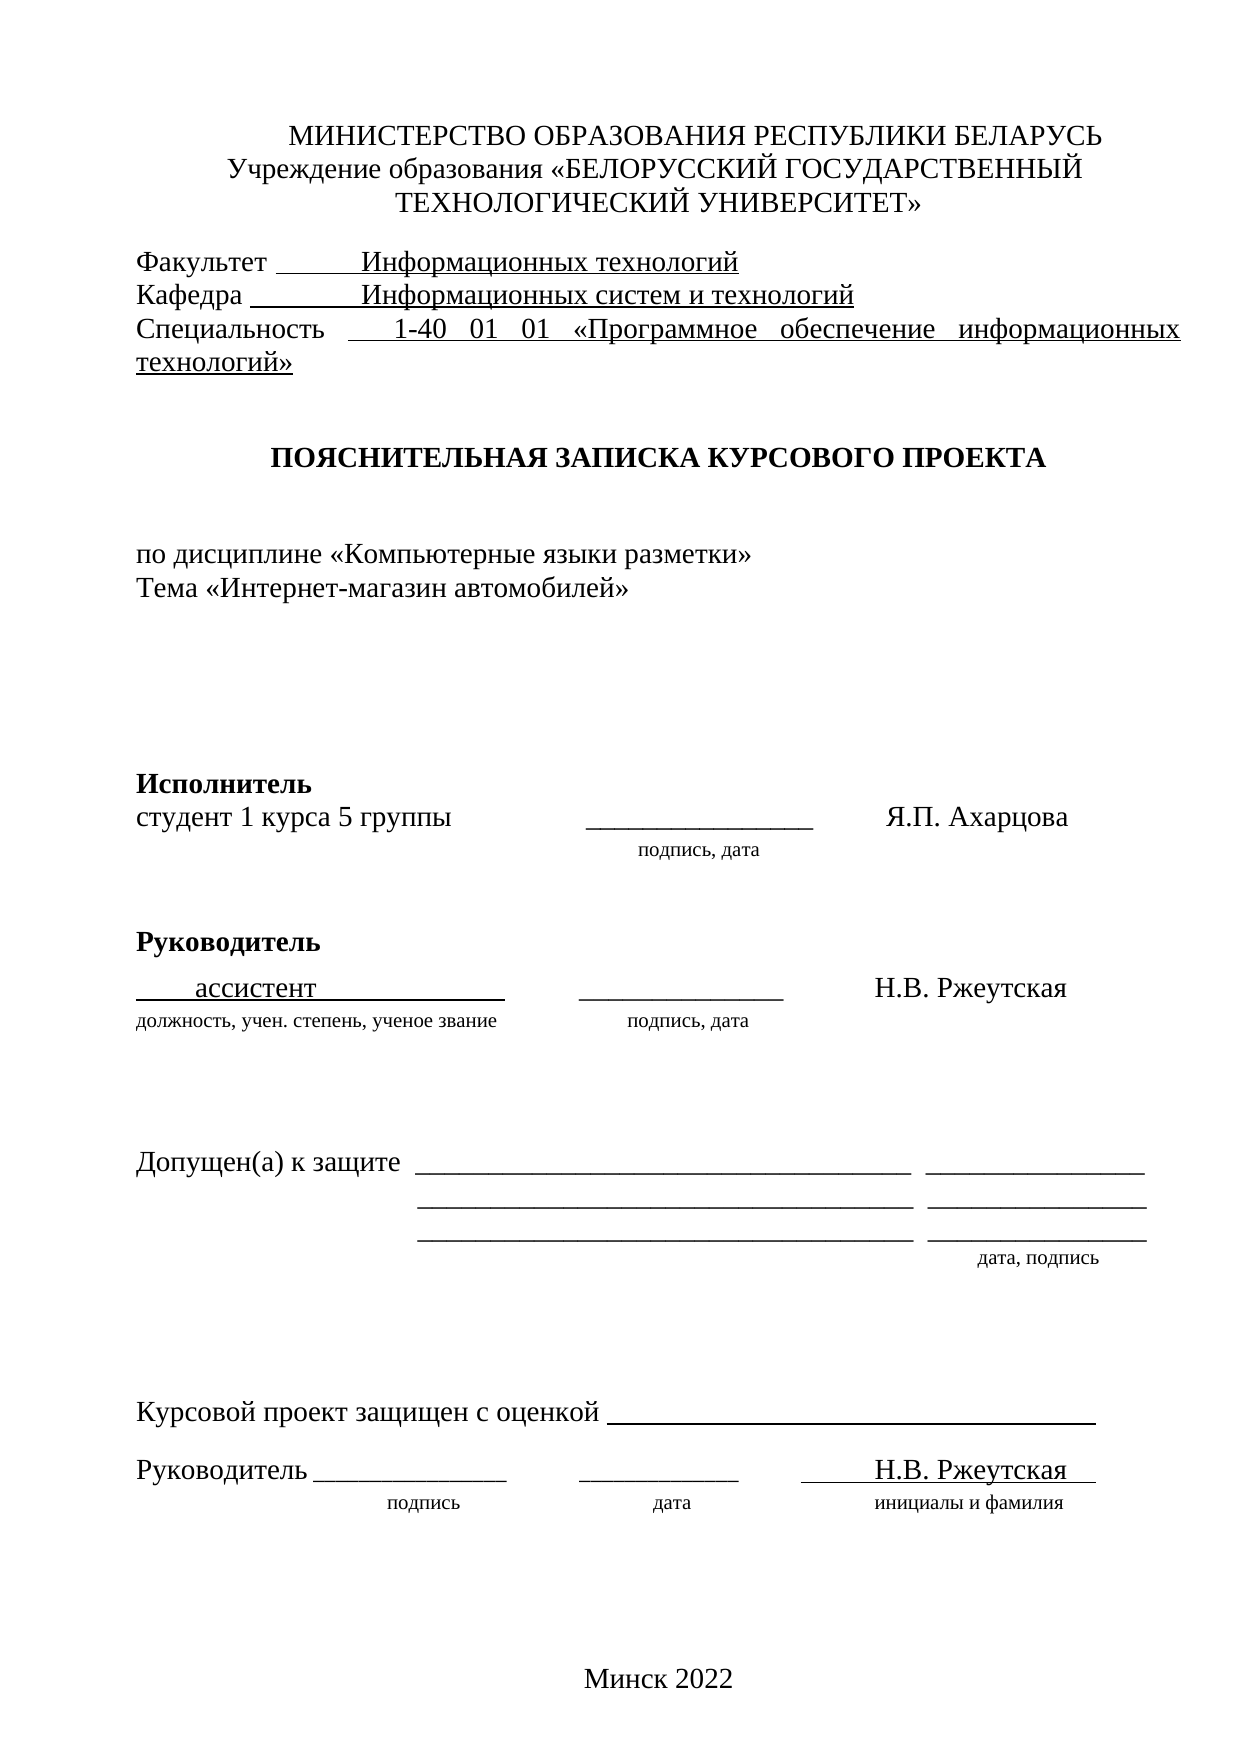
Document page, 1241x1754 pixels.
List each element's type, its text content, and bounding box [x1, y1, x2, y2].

text дата, подпись [136, 1245, 1181, 1269]
text МИНИСТЕРСТВО ОБРАЗОВАНИЯ РЕСПУБЛИКИ БЕЛАРУСЬ Учреждение образования «БЕЛОРУССКИЙ ГОСУДАРСТВЕННЫЙ ТЕХНОЛОГИЧЕСКИЙ УНИВЕРСИТЕТ» [136, 118, 1181, 219]
text Руководитель [136, 924, 1181, 957]
text __________________________________ _______________ [136, 1178, 1181, 1211]
text Тема «Интернет-магазин автомобилей» [136, 570, 1181, 603]
text подпись, дата [136, 837, 1181, 861]
text Специальность 1-40 01 01 «Программное обеспечение информационных технологий» [136, 311, 1181, 378]
text __________________________________ _______________ [136, 1211, 1181, 1245]
text Курсовой проект защищен с оценкой [136, 1394, 1181, 1427]
text ассистент ______________ Н.В. Ржеутская [136, 970, 1181, 1003]
text студент 1 курса 5 группы ________________ Я.П. Ахарцова [136, 799, 1181, 833]
text Кафедра Информационных систем и технологий [136, 277, 1181, 311]
text по дисциплине «Компьютерные языки разметки» [136, 536, 1181, 570]
text должность, учен. степень, ученое звание подпись, дата [136, 1008, 1181, 1032]
text Допущен(а) к защите __________________________________ _______________ [136, 1144, 1181, 1178]
text ПОЯСНИТЕЛЬНАЯ ЗАПИСКА КУРСОВОГО ПРОЕКТА [136, 440, 1181, 474]
text Исполнитель [136, 766, 1181, 799]
text Руководитель _________________ ______________ Н.В. Ржеутская [136, 1452, 1181, 1486]
text подпись дата инициалы и фамилия [136, 1490, 1181, 1514]
text Факультет Информационных технологий [136, 244, 1181, 277]
